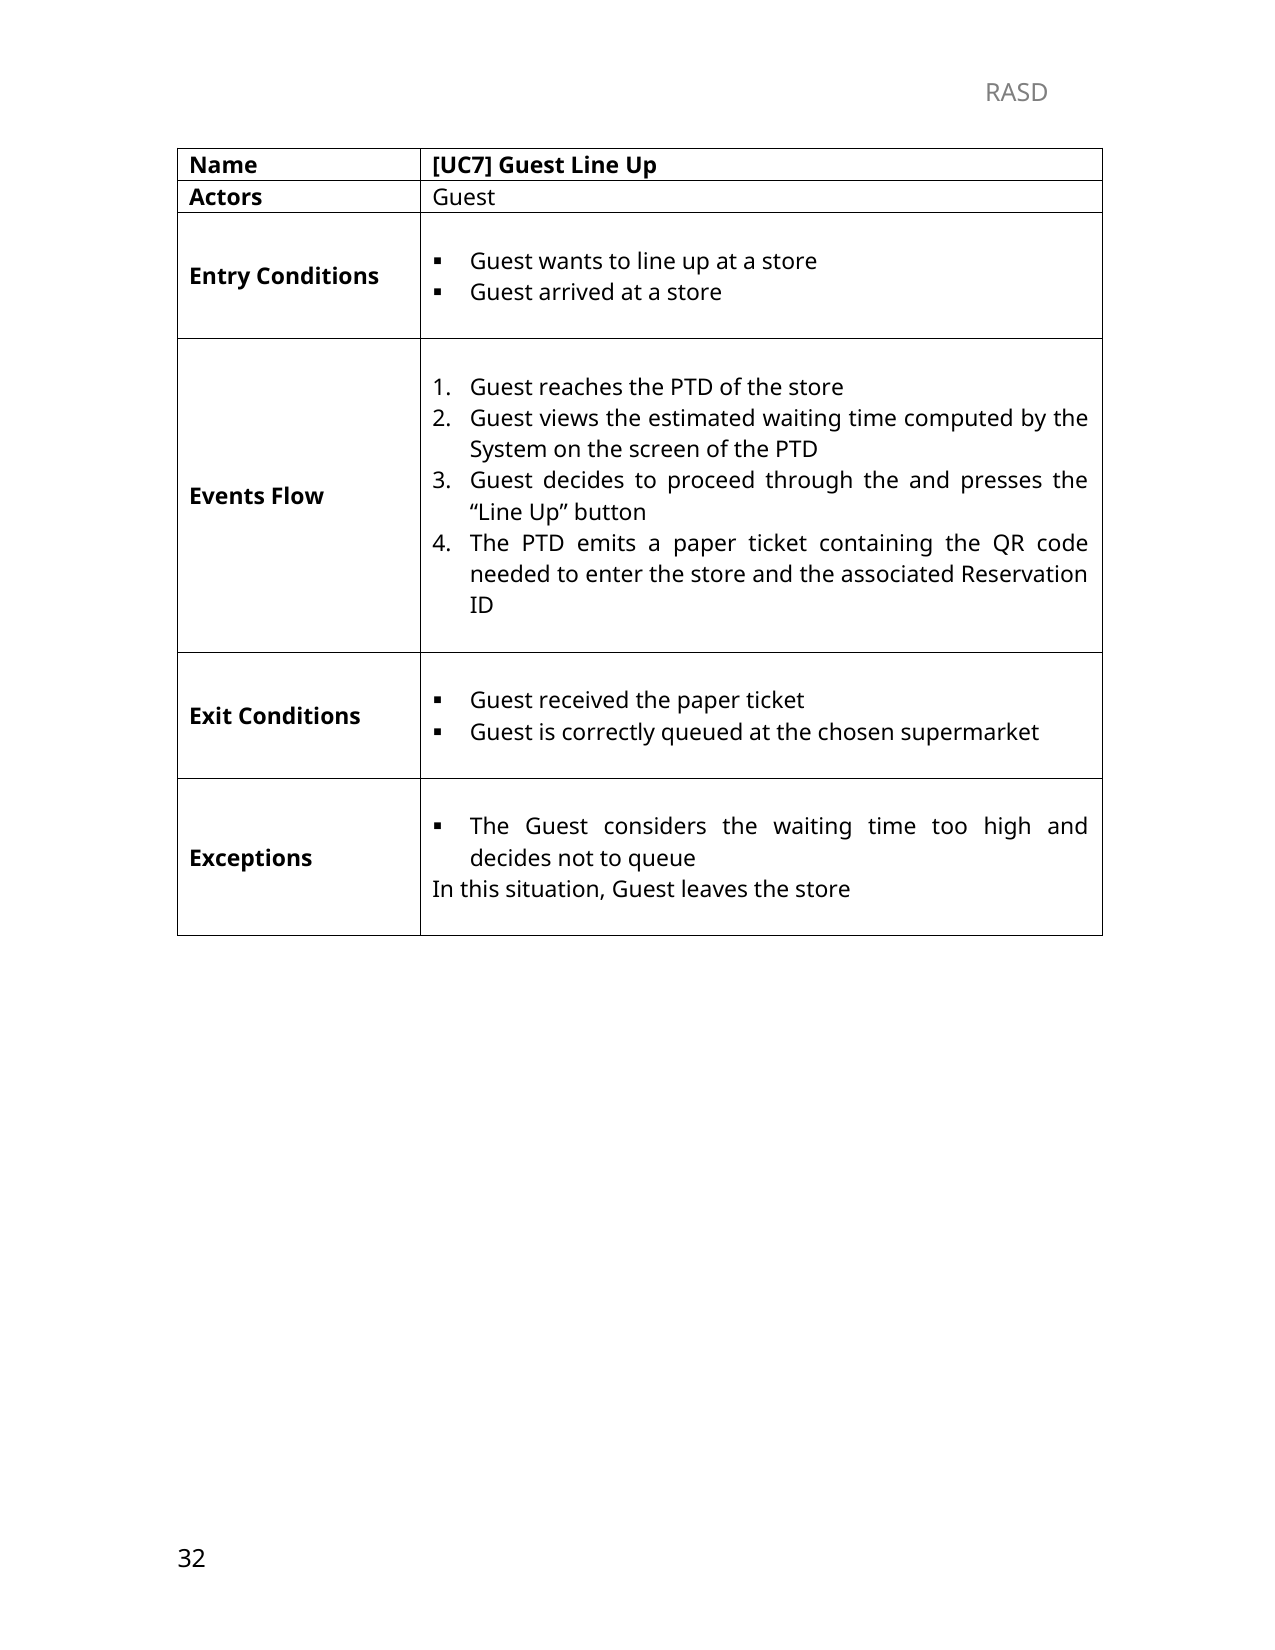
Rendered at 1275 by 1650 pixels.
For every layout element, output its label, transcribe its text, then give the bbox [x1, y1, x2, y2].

table_cell Exceptions [178, 779, 420, 935]
table_cell Guest reaches the PTD of the store Guest views the estimated waiting time computed by the System on the screen of the PTD Guest decides to proceed through the and presses the “Line Up” button The PTD emits a paper ticket containing the QR code needed to enter the store and the associated Reservation ID [421, 339, 1102, 652]
table_cell Guest received the paper ticket Guest is correctly queued at the chosen supermarket [421, 653, 1102, 778]
table_header [UC7] Guest Line Up [421, 149, 1102, 180]
table_cell Guest wants to line up at a store Guest arrived at a store [421, 213, 1102, 338]
table_cell Entry Conditions [178, 213, 420, 338]
table_cell Exit Conditions [178, 653, 420, 778]
table_cell Guest [421, 181, 1102, 212]
table_cell Actors [178, 181, 420, 212]
table_cell The Guest considers the waiting time too high and decides not to queue In this situation, Guest leaves the store [421, 779, 1102, 935]
table_header Name [178, 149, 420, 180]
table_cell Events Flow [178, 339, 420, 652]
